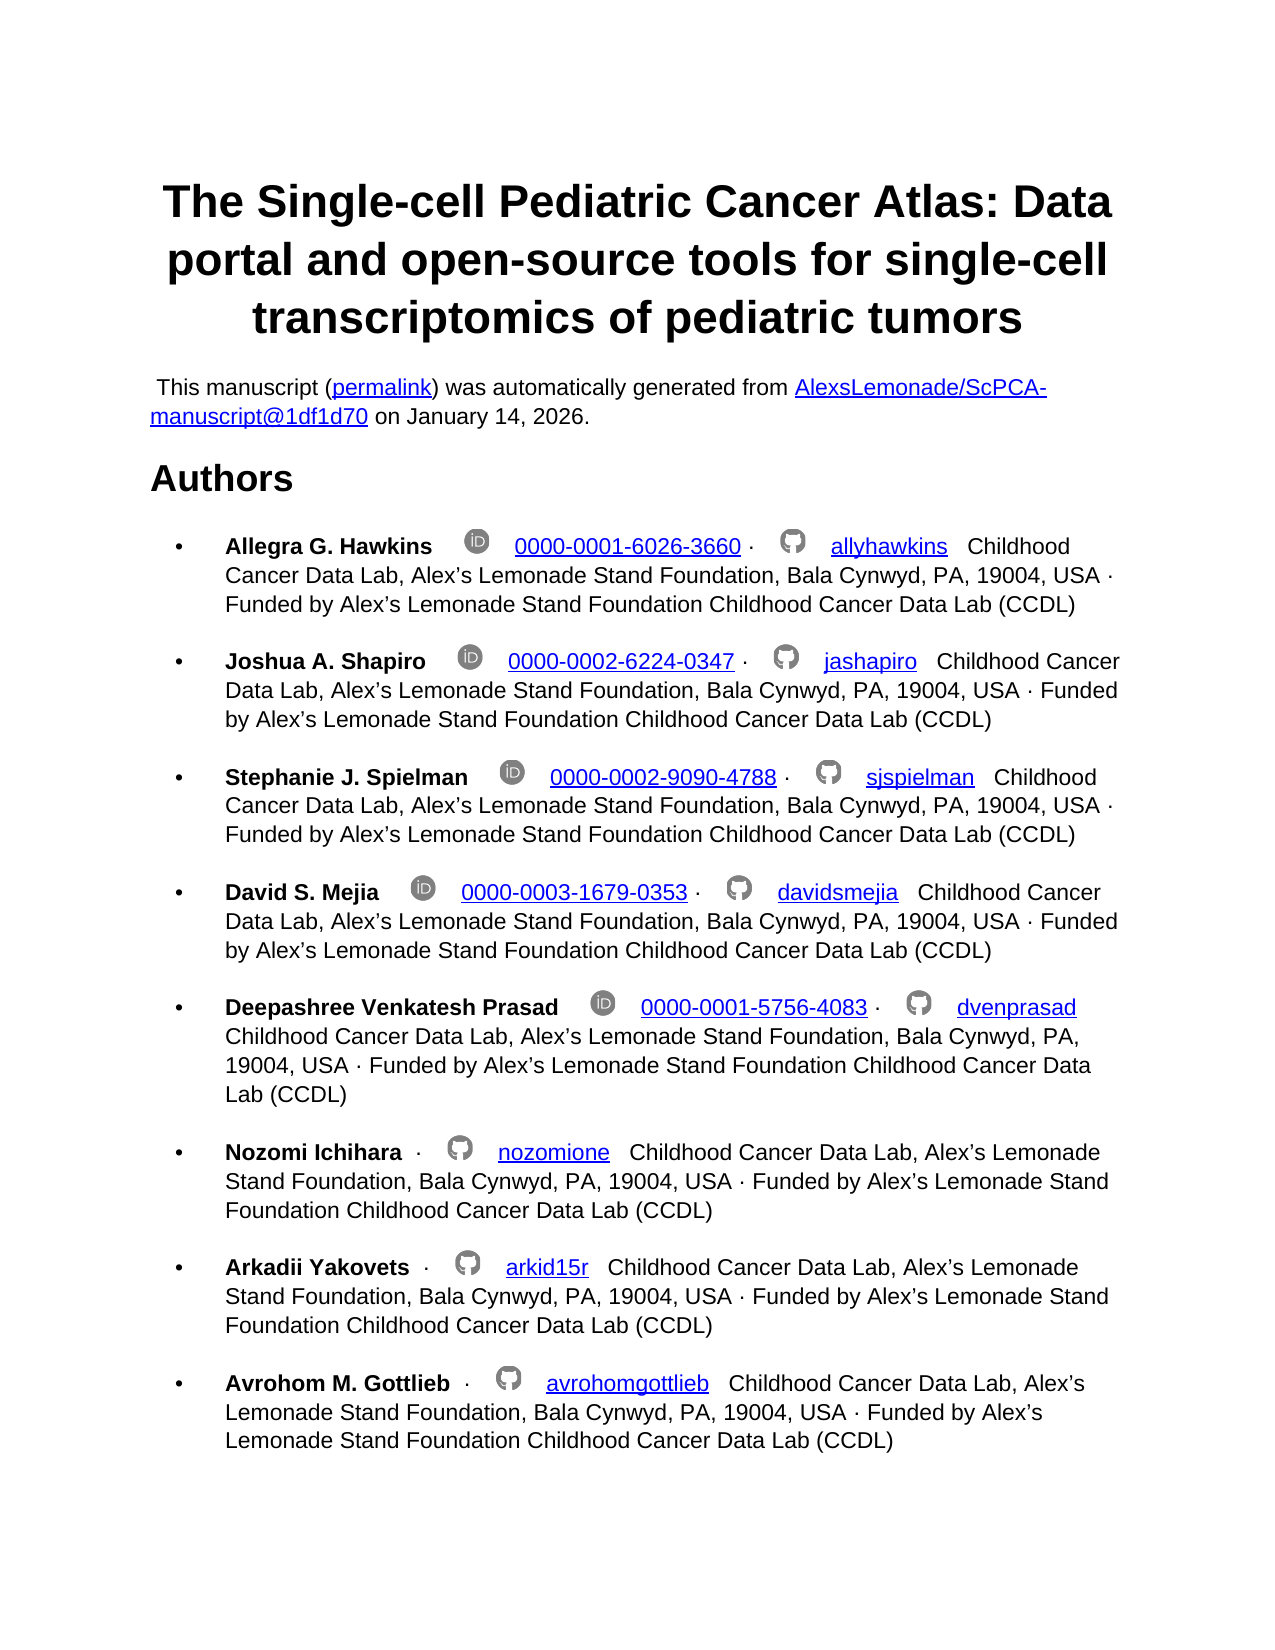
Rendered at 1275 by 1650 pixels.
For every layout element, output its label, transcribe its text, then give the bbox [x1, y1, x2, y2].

text This manuscript (permalink) was automatically generated from AlexsLemonade/ScPCA-manuscript@1df1d70 on January 14, 2026. [150, 374, 1125, 429]
list Allegra G. Hawkins 0000-0001-6026-3660 · allyhawkins Childhood Cancer Data Lab, Alex’s Lemonade Stand Foundation, Bala Cynwyd, PA, 19004, USA · Funded by Alex’s Lemonade Stand Foundation Childhood Cancer Data Lab (CCDL) [175, 529, 1125, 617]
list Nozomi Ichihara · nozomione Childhood Cancer Data Lab, Alex’s Lemonade Stand Foundation, Bala Cynwyd, PA, 19004, USA · Funded by Alex’s Lemonade Stand Foundation Childhood Cancer Data Lab (CCDL) [175, 1135, 1125, 1223]
picture [410, 875, 436, 901]
list David S. Mejia 0000-0003-1679-0353 · davidsmejia Childhood Cancer Data Lab, Alex’s Lemonade Stand Foundation, Bala Cynwyd, PA, 19004, USA · Funded by Alex’s Lemonade Stand Foundation Childhood Cancer Data Lab (CCDL) [175, 875, 1125, 963]
list Deepashree Venkatesh Prasad 0000-0001-5756-4083 · dvenprasad Childhood Cancer Data Lab, Alex’s Lemonade Stand Foundation, Bala Cynwyd, PA, 19004, USA · Funded by Alex’s Lemonade Stand Foundation Childhood Cancer Data Lab (CCDL) [175, 991, 1125, 1107]
picture [906, 990, 932, 1016]
picture [447, 1135, 473, 1161]
title The Single-cell Pediatric Cancer Atlas: Data portal and open-source tools for single-cell transcriptomics of pediatric tumors [150, 175, 1125, 343]
subtitle Authors [150, 457, 1125, 500]
picture [727, 875, 752, 901]
list Arkadii Yakovets · arkid15r Childhood Cancer Data Lab, Alex’s Lemonade Stand Foundation, Bala Cynwyd, PA, 19004, USA · Funded by Alex’s Lemonade Stand Foundation Childhood Cancer Data Lab (CCDL) [175, 1251, 1125, 1338]
picture [590, 990, 616, 1016]
picture [499, 760, 525, 785]
picture [496, 1366, 522, 1391]
list Avrohom M. Gottlieb · avrohomgottlieb Childhood Cancer Data Lab, Alex’s Lemonade Stand Foundation, Bala Cynwyd, PA, 19004, USA · Funded by Alex’s Lemonade Stand Foundation Childhood Cancer Data Lab (CCDL) [175, 1366, 1125, 1454]
list Joshua A. Shapiro 0000-0002-6224-0347 · jashapiro Childhood Cancer Data Lab, Alex’s Lemonade Stand Foundation, Bala Cynwyd, PA, 19004, USA · Funded by Alex’s Lemonade Stand Foundation Childhood Cancer Data Lab (CCDL) [175, 644, 1125, 732]
picture [455, 1250, 481, 1276]
list Stephanie J. Spielman 0000-0002-9090-4788 · sjspielman Childhood Cancer Data Lab, Alex’s Lemonade Stand Foundation, Bala Cynwyd, PA, 19004, USA · Funded by Alex’s Lemonade Stand Foundation Childhood Cancer Data Lab (CCDL) [175, 760, 1125, 848]
picture [780, 529, 806, 554]
picture [457, 644, 483, 670]
picture [773, 644, 799, 670]
picture [816, 760, 842, 785]
picture [464, 529, 490, 554]
